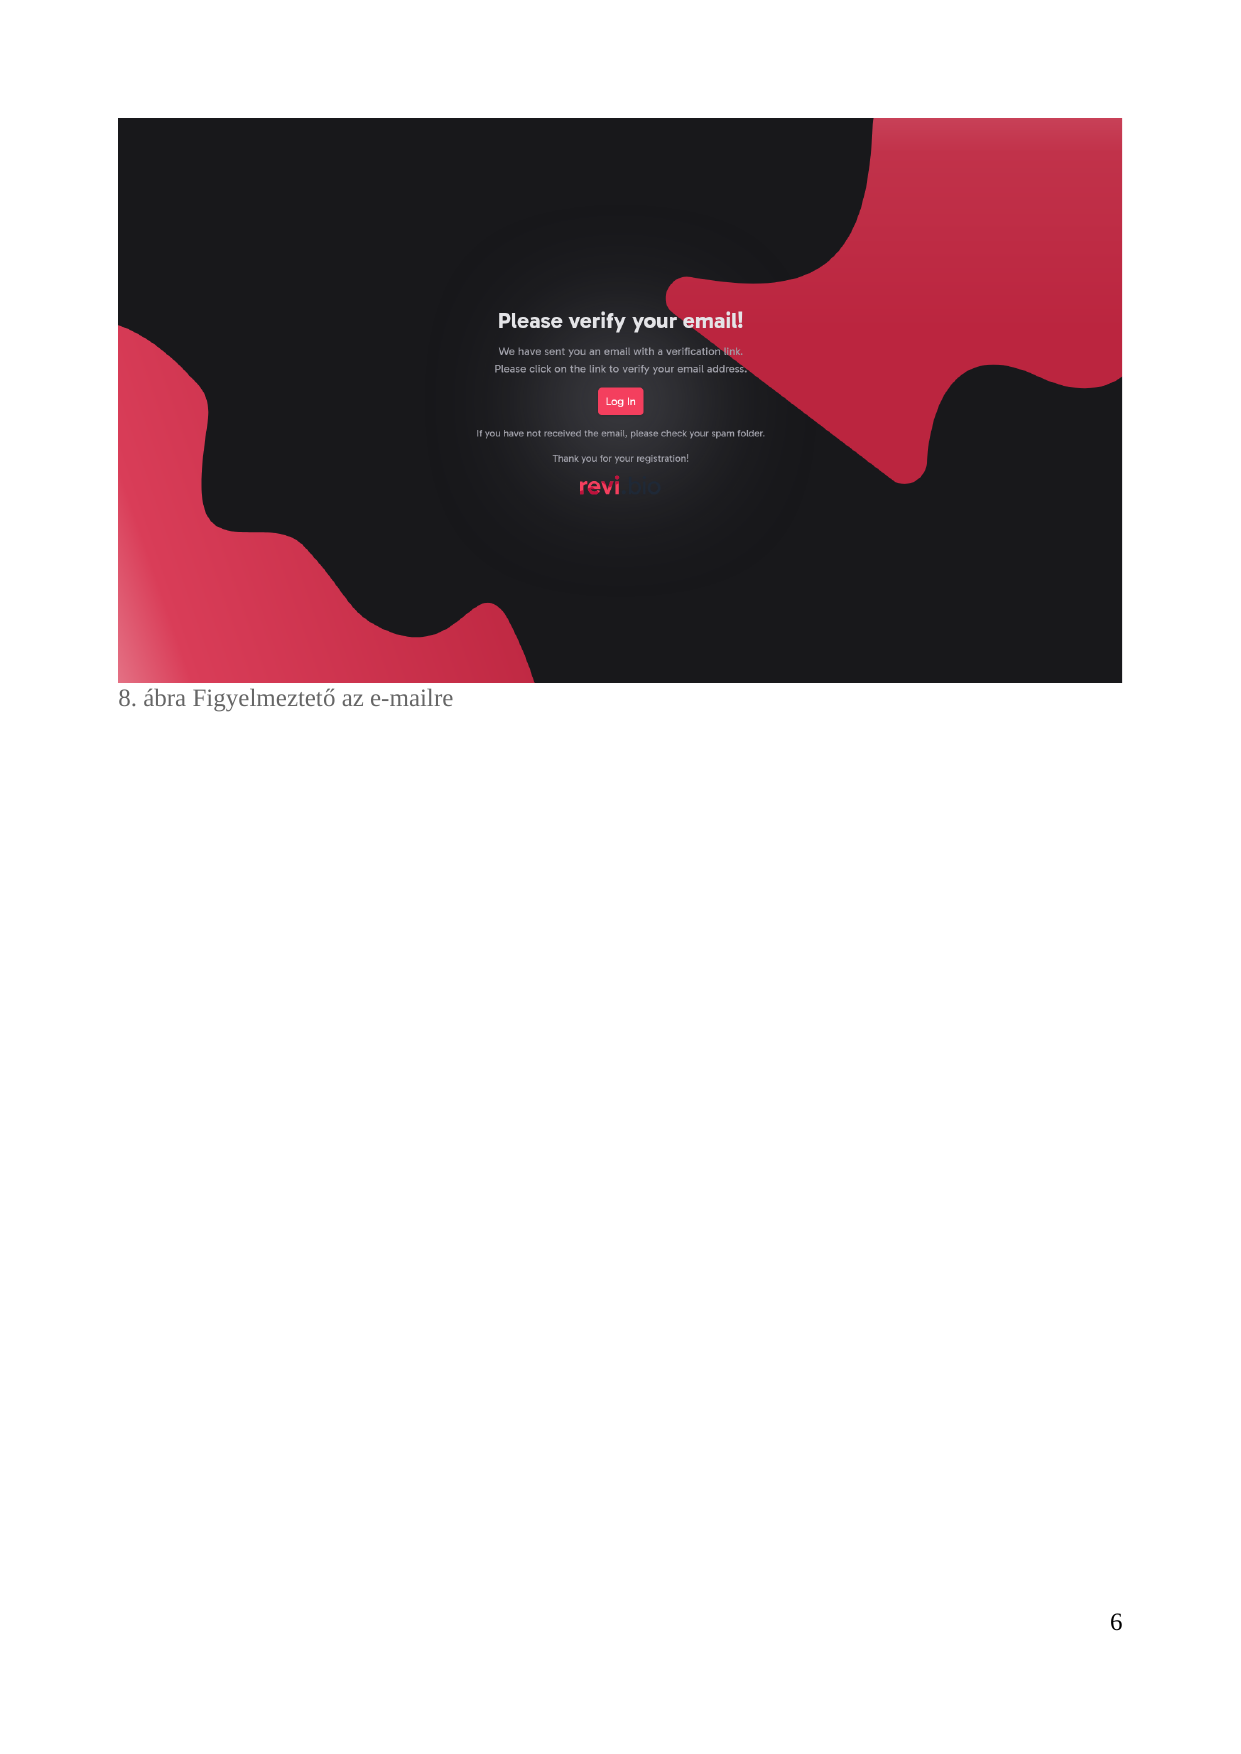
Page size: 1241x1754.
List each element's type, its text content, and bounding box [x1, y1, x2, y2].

text 8. ábra Figyelmeztető az e-mailre [118, 683, 1122, 712]
picture [118, 118, 1123, 683]
